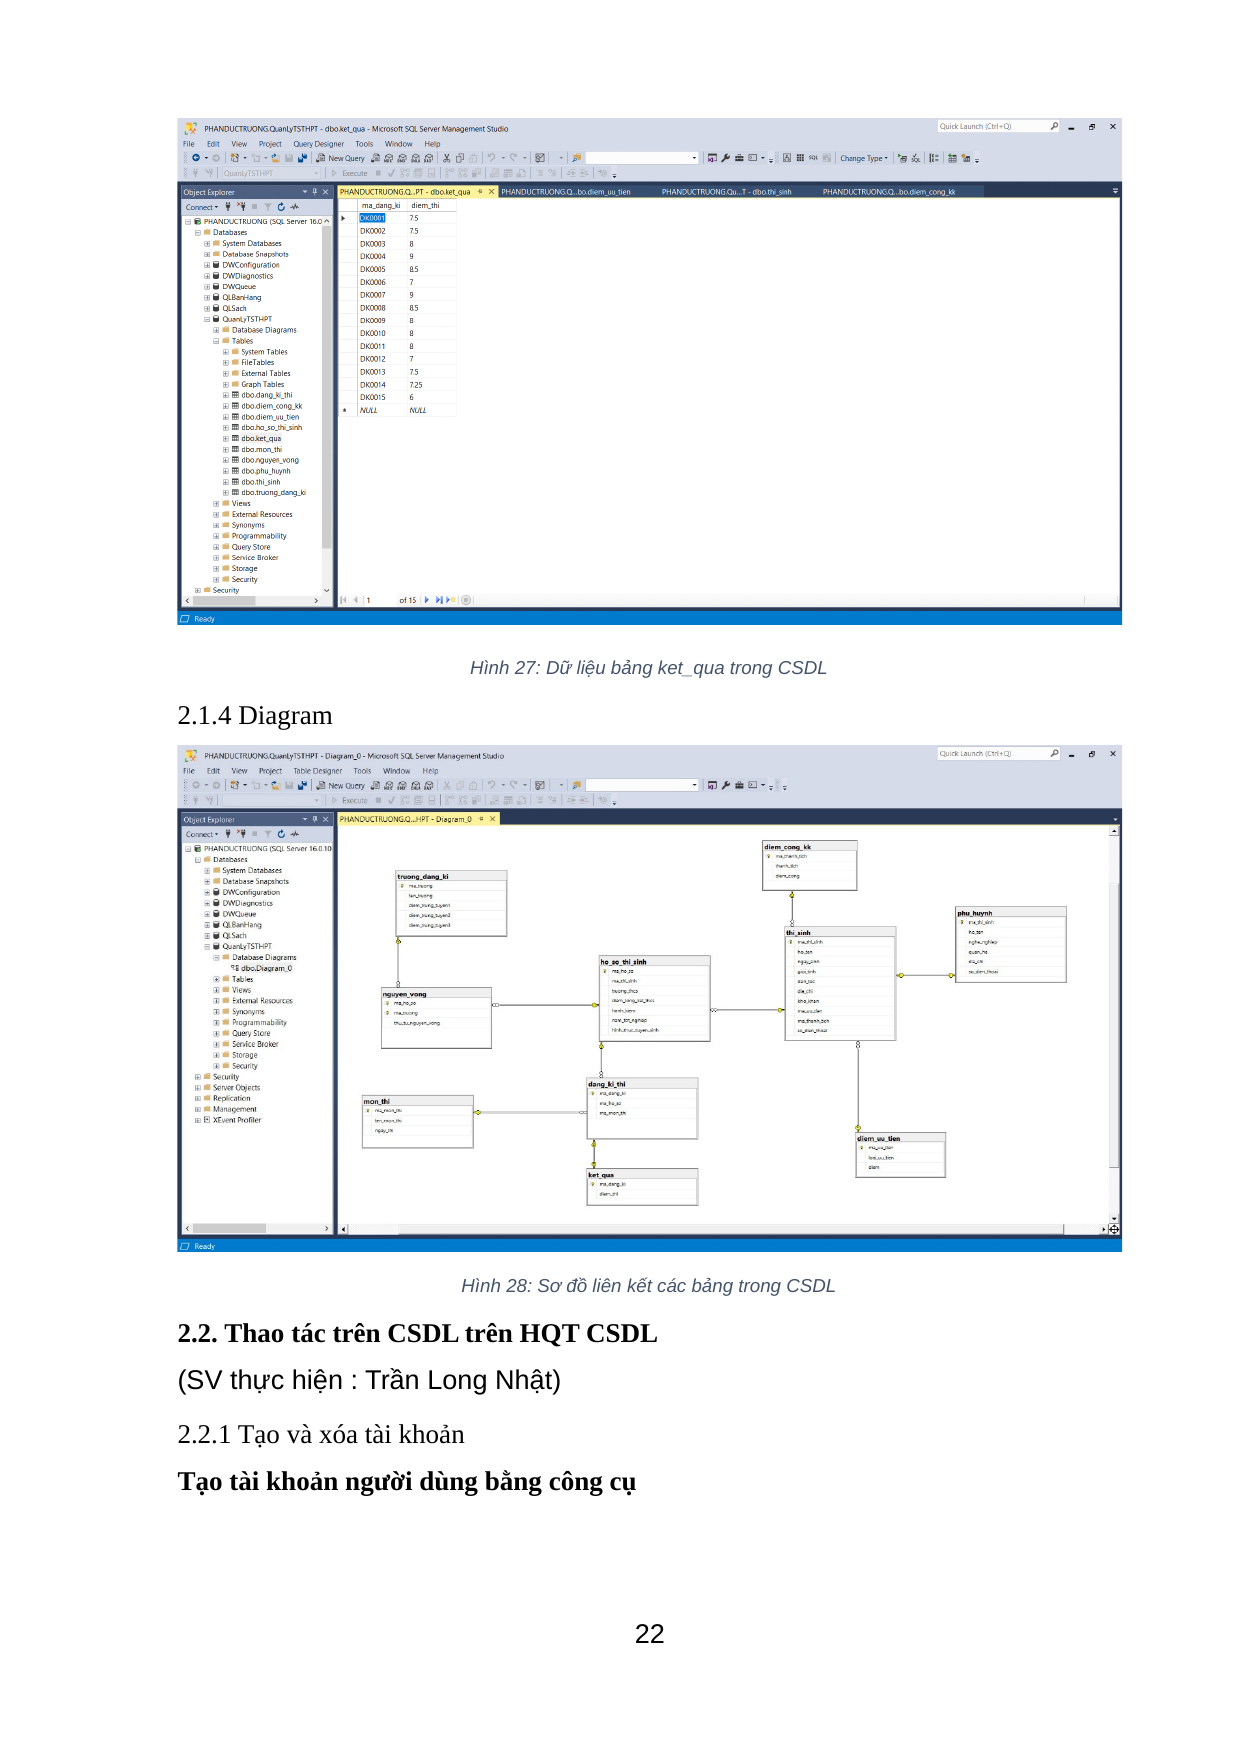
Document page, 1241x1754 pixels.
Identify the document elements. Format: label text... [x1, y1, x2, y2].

subtitle 2.2. Thao tác trên CSDL trên HQT CSDL [177, 1317, 1122, 1348]
subtitle 2.2.1 Tạo và xóa tài khoản [177, 1418, 1122, 1449]
picture [177, 745, 1123, 1252]
text Tạo tài khoản người dùng bằng công cụ [177, 1464, 1122, 1496]
subtitle 2.1.4 Diagram [177, 699, 1122, 730]
text (SV thực hiện : Trần Long Nhật) [177, 1364, 1122, 1395]
picture [177, 118, 1123, 625]
